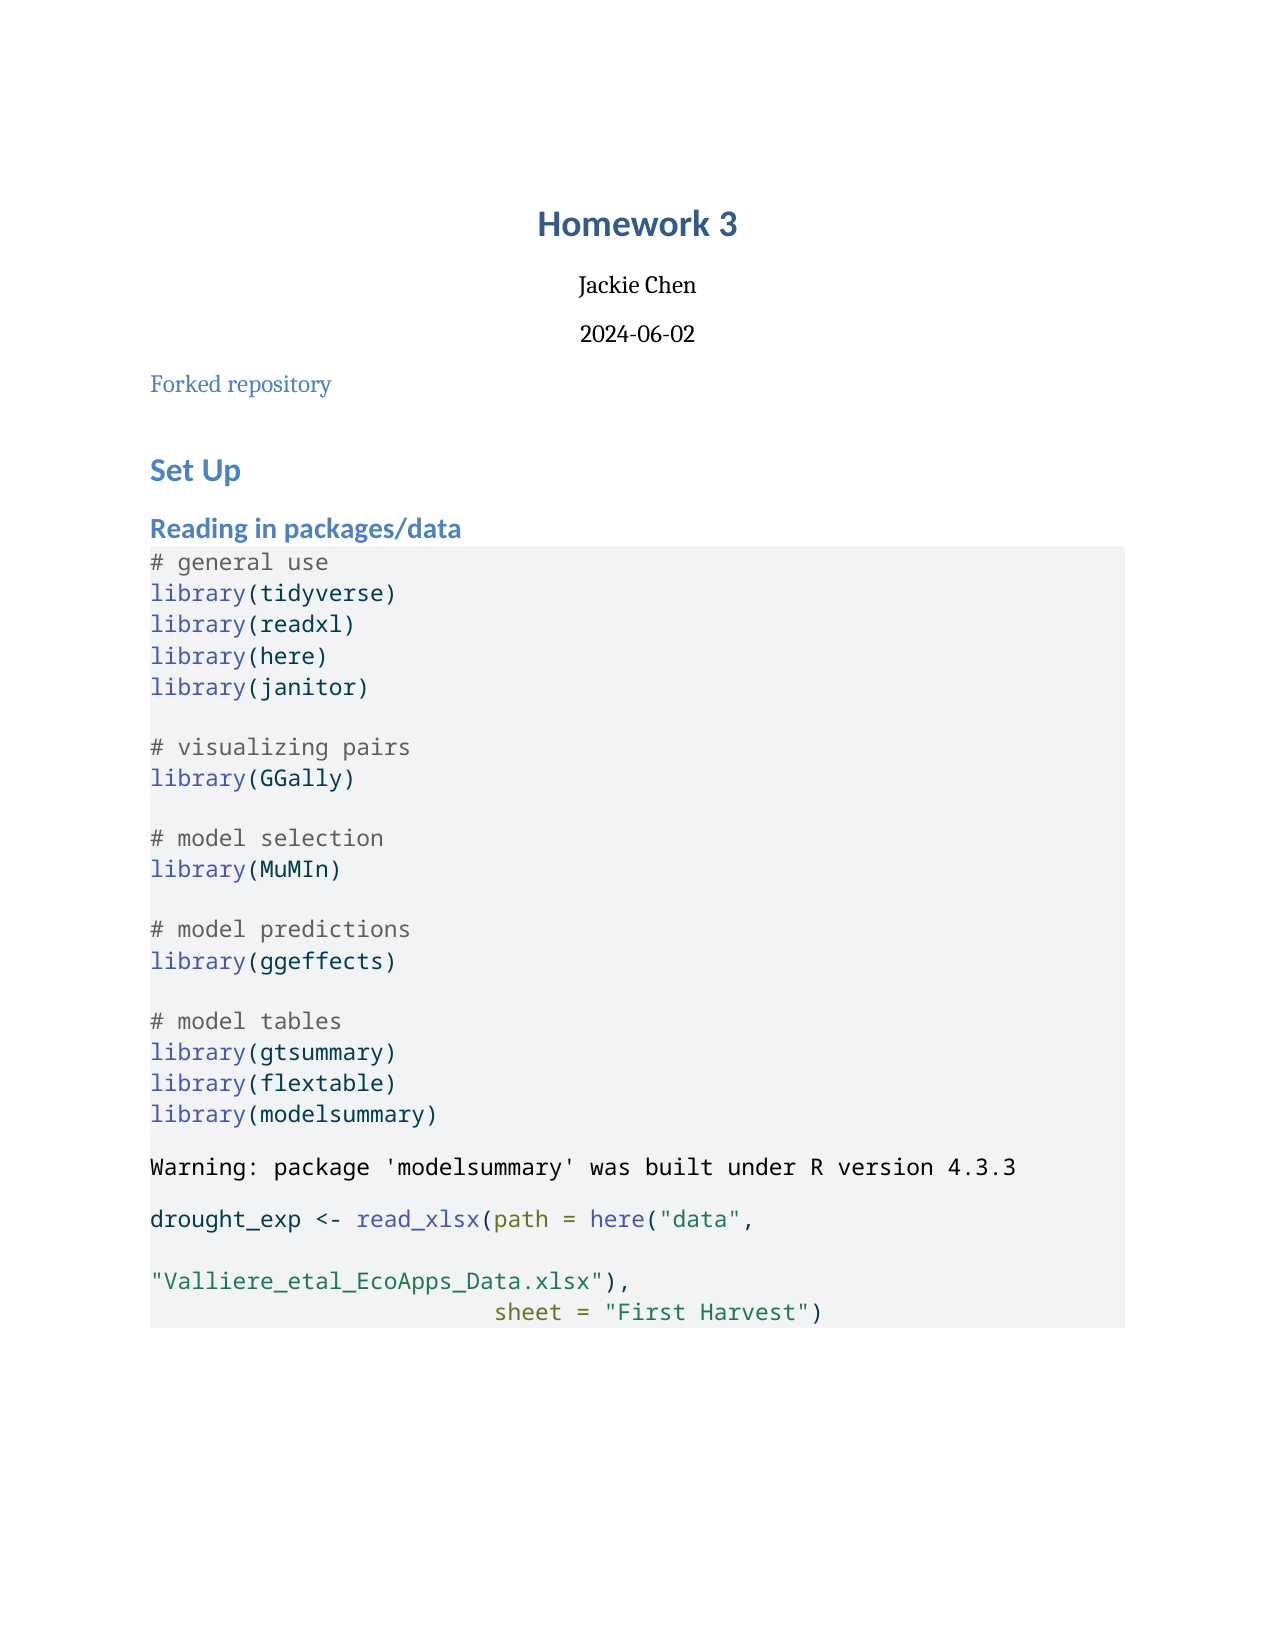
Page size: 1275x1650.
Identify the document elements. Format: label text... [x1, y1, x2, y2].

text 2024-06-02 [150, 320, 1125, 349]
text Jackie Chen [150, 271, 1125, 299]
text # general use library(tidyverse) library(readxl) library(here) library(janitor) # visualizing pairs library(GGally) # model selection library(MuMIn) # model predictions library(ggeffects) # model tables library(gtsummary) library(flextable) library(modelsummary) [150, 546, 1125, 1130]
title Homework 3 [150, 200, 1125, 246]
subtitle Reading in packages/data [150, 510, 1125, 546]
text Forked repository [150, 370, 1125, 399]
text Warning: package 'modelsummary' was built under R version 4.3.3 [150, 1151, 1125, 1182]
subtitle Set Up [150, 449, 1125, 489]
text drought_exp <- read_xlsx(path = here("data", "Valliere_etal_EcoApps_Data.xlsx"), sheet = "First Harvest") [150, 1203, 1125, 1328]
